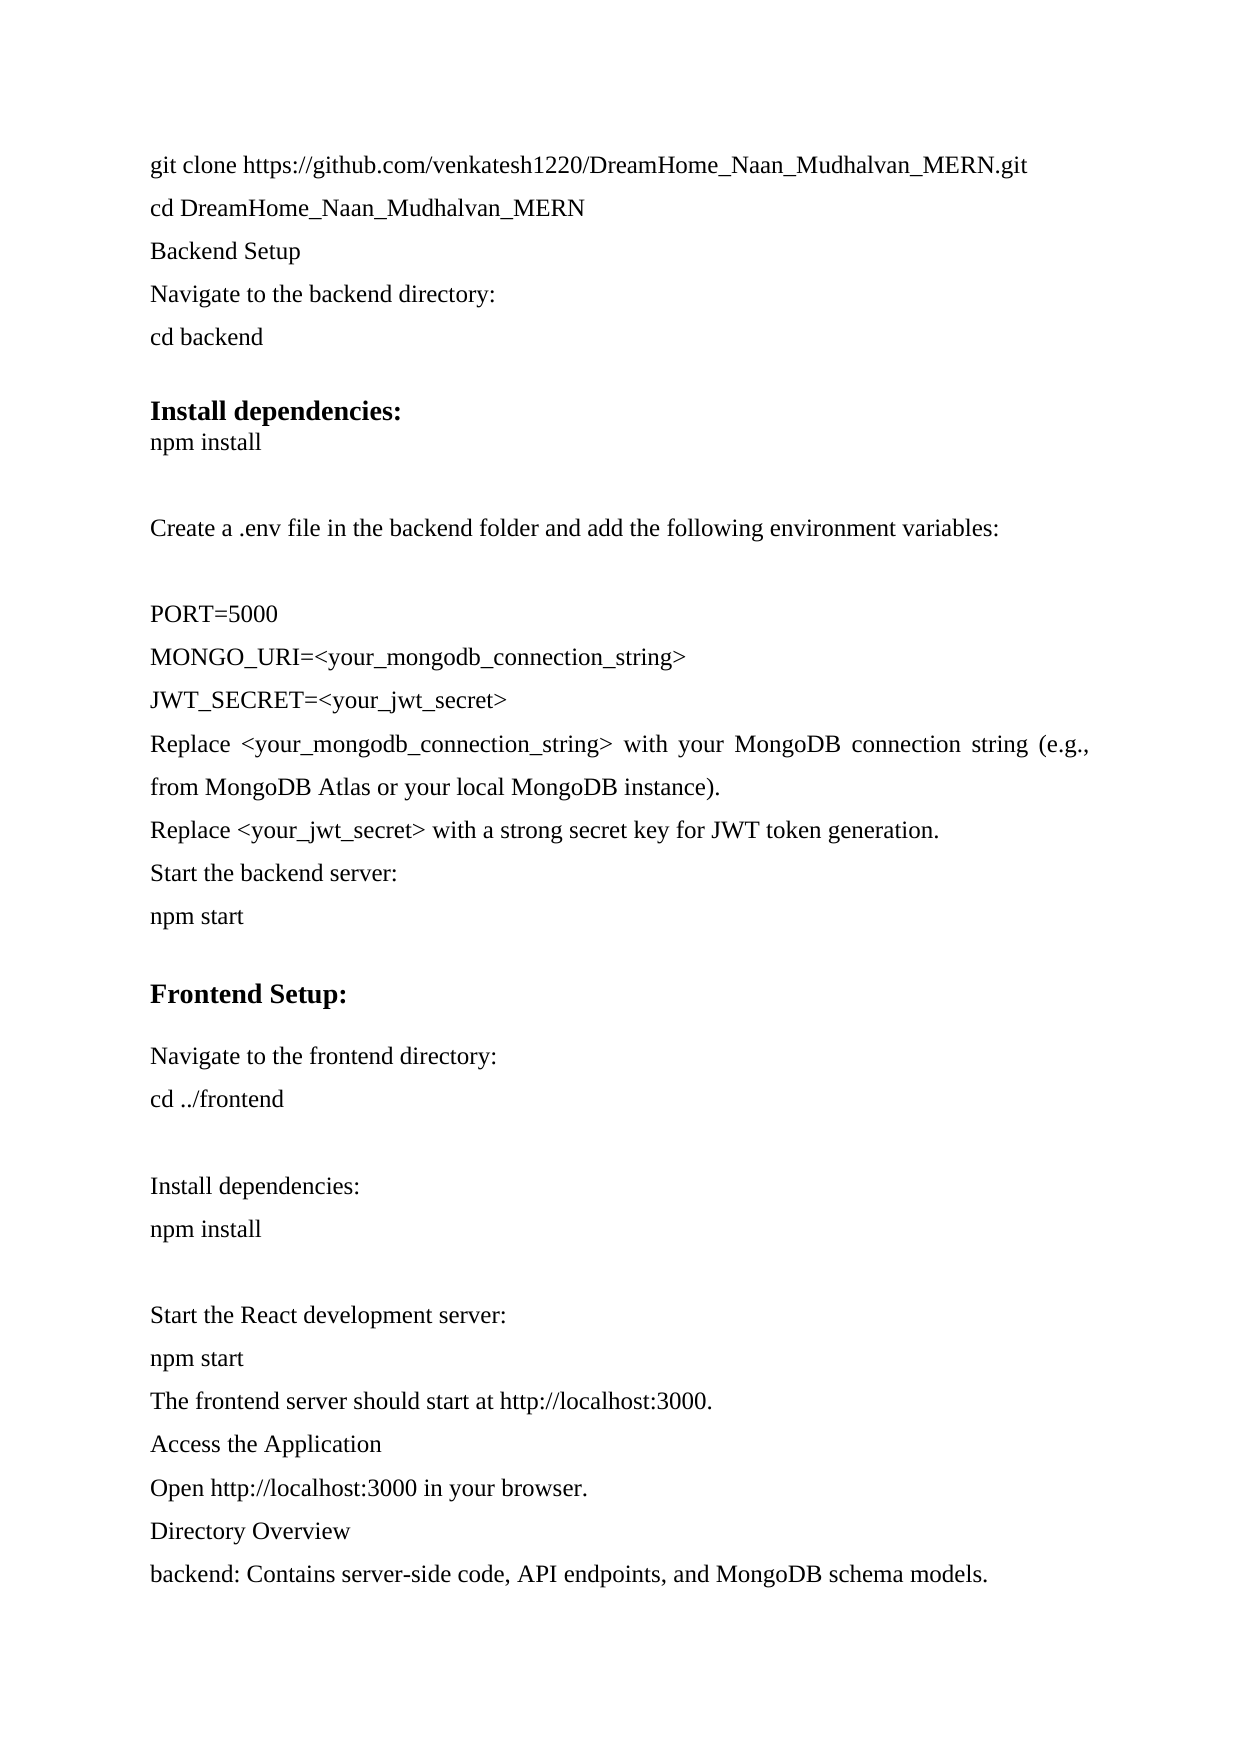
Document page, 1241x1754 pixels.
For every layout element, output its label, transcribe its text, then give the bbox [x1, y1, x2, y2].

text Open http://localhost:3000 in your browser. [150, 1473, 1090, 1501]
text Replace <your_mongodb_connection_string> with your MongoDB connection string (e.g., from MongoDB Atlas or your local MongoDB instance). [150, 729, 1090, 801]
text JWT_SECRET=<your_jwt_secret> [150, 686, 1090, 714]
text Access the Application [150, 1429, 1090, 1458]
text cd ../frontend [150, 1084, 1090, 1113]
text Backend Setup [150, 236, 1090, 265]
text Frontend Setup: [150, 977, 1090, 1009]
text npm start [150, 901, 1090, 930]
text Directory Overview [150, 1516, 1090, 1544]
text npm install [150, 1214, 1090, 1243]
text Navigate to the frontend directory: [150, 1041, 1090, 1070]
text Start the backend server: [150, 858, 1090, 887]
text npm start [150, 1343, 1090, 1372]
text git clone https://github.com/venkatesh1220/DreamHome_Naan_Mudhalvan_MERN.git [150, 150, 1090, 179]
text MONGO_URI=<your_mongodb_connection_string> [150, 642, 1090, 671]
text Navigate to the backend directory: [150, 279, 1090, 308]
text cd backend [150, 322, 1090, 351]
text Start the React development server: [150, 1300, 1090, 1329]
text Create a .env file in the backend folder and add the following environment variables: [150, 513, 1090, 542]
text Install dependencies: [150, 394, 1090, 427]
text backend: Contains server-side code, API endpoints, and MongoDB schema models. [150, 1559, 1090, 1588]
text Install dependencies: [150, 1171, 1090, 1199]
text PORT=5000 [150, 599, 1090, 628]
text Replace <your_jwt_secret> with a strong secret key for JWT token generation. [150, 815, 1090, 844]
text cd DreamHome_Naan_Mudhalvan_MERN [150, 193, 1090, 222]
text The frontend server should start at http://localhost:3000. [150, 1386, 1090, 1415]
text npm install [150, 427, 1090, 456]
